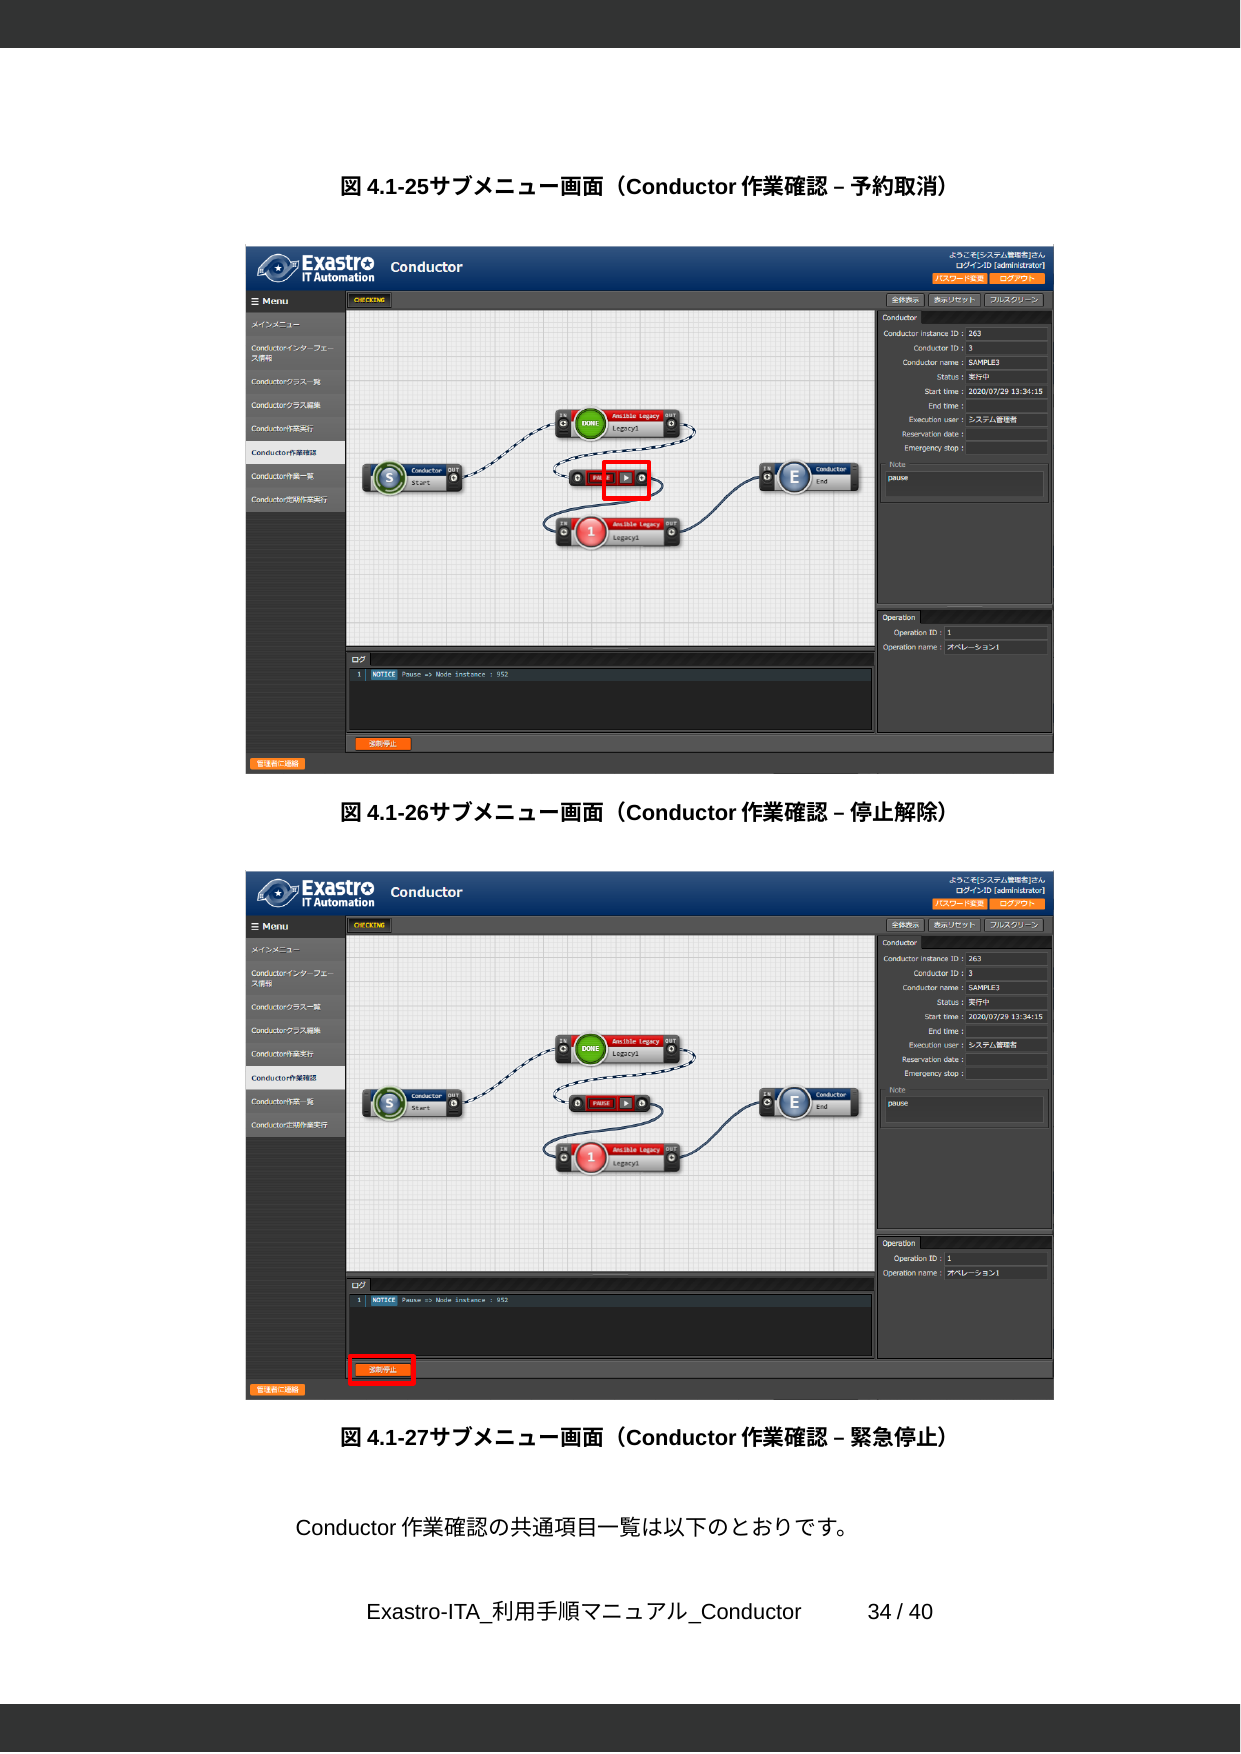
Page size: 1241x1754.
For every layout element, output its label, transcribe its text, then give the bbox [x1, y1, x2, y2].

text Conductor作業確認の共通項目一覧は以下のとおりです。 [148, 1496, 1152, 1555]
picture [245, 870, 1054, 1400]
picture [0, 0, 1241, 48]
text 図 4.1-25サブメニュー画面（Conductor作業確認 – 予約取消） [148, 155, 1152, 214]
text 図 4.1-27サブメニュー画面（Conductor作業確認 – 緊急停止） [148, 1406, 1152, 1466]
text 図 4.1-26サブメニュー画面（Conductor作業確認 – 停止解除） [148, 781, 1152, 840]
picture [0, 1704, 1241, 1752]
picture [245, 244, 1054, 774]
